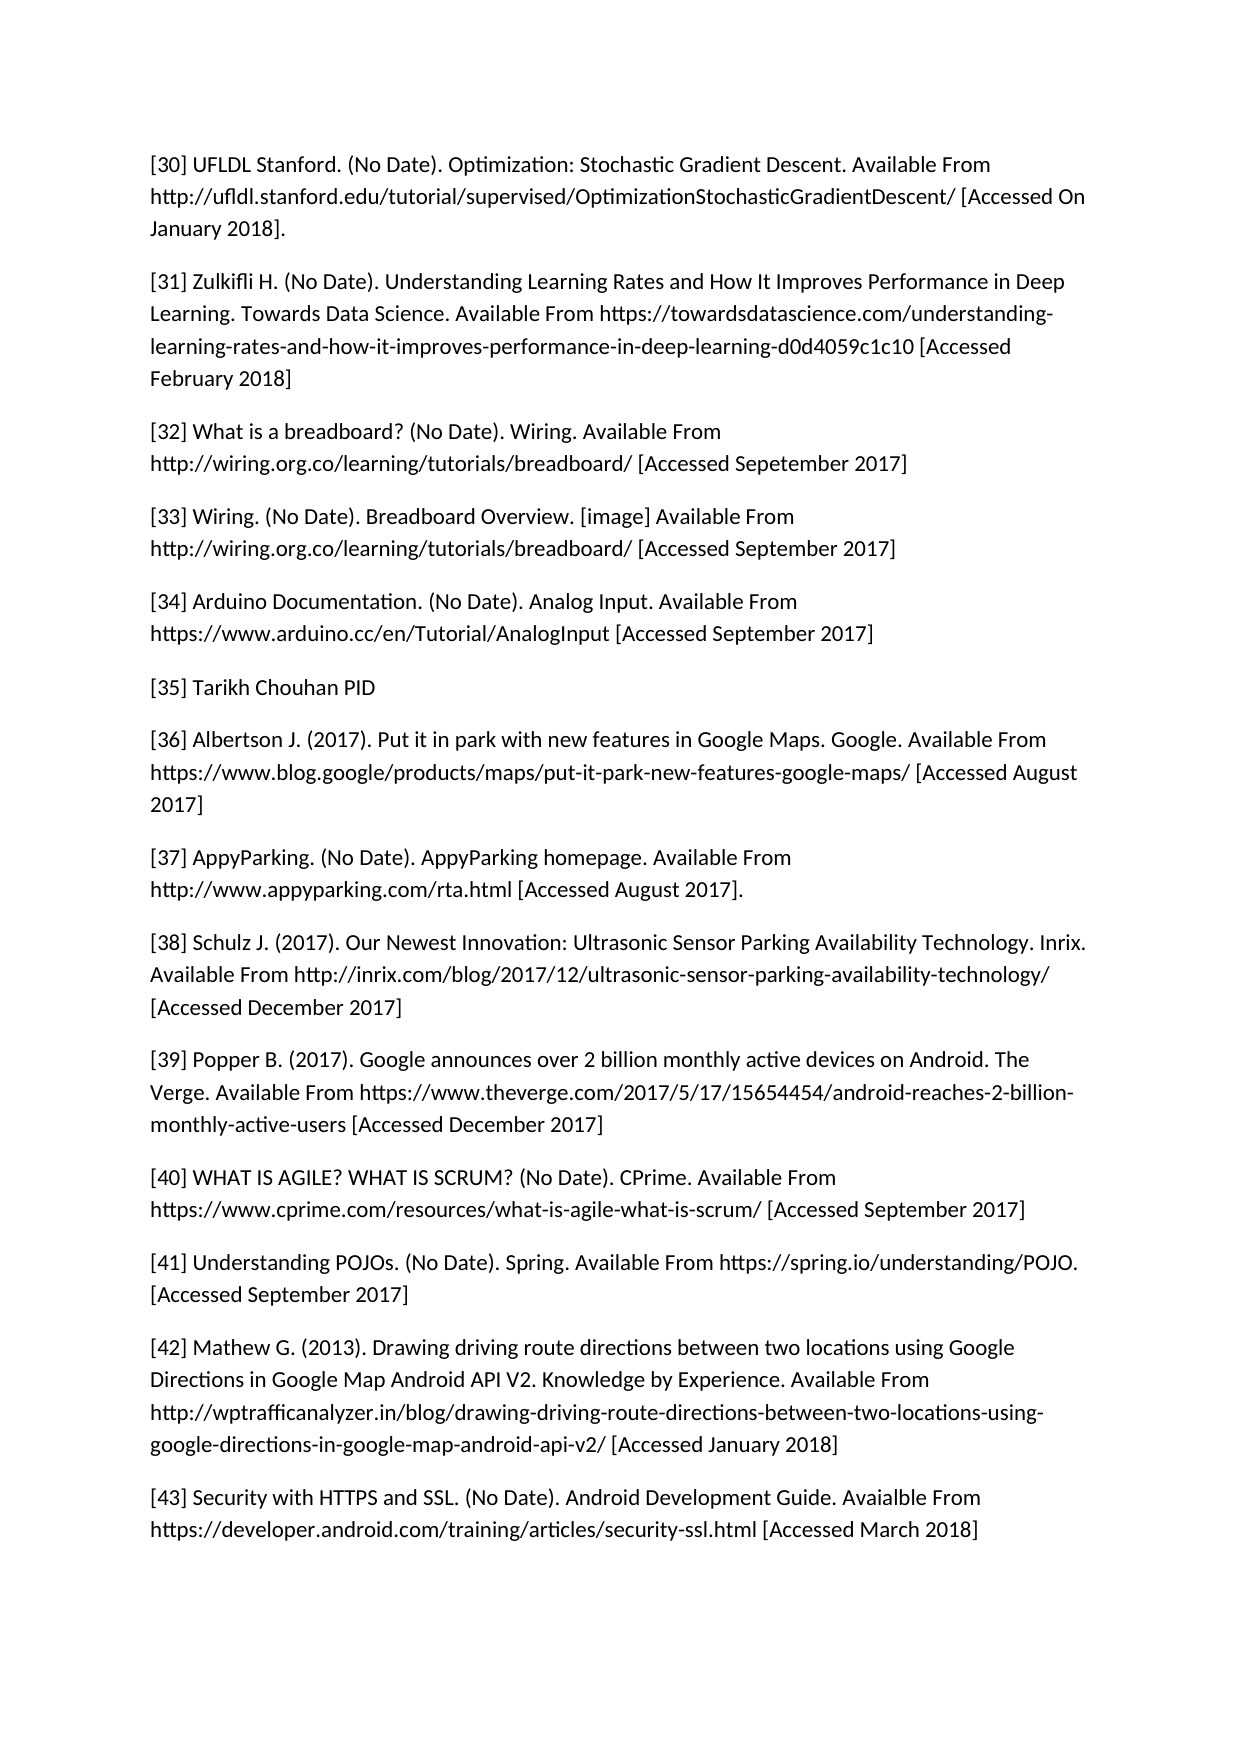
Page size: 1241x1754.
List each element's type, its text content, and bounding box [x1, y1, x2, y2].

text [38] Schulz J. (2017). Our Newest Innovation: Ultrasonic Sensor Parking Availability Technology. Inrix. Available From http://inrix.com/blog/2017/12/ultrasonic-sensor-parking-availability-technology/ [Accessed December 2017] [150, 928, 1090, 1021]
text [30] UFLDL Stanford. (No Date). Optimization: Stochastic Gradient Descent. Available From http://ufldl.stanford.edu/tutorial/supervised/OptimizationStochasticGradientDescent/ [Accessed On January 2018]. [150, 150, 1090, 242]
text [37] AppyParking. (No Date). AppyParking homepage. Available From http://www.appyparking.com/rta.html [Accessed August 2017]. [150, 843, 1090, 903]
text [34] Arduino Documentation. (No Date). Analog Input. Available From https://www.arduino.cc/en/Tutorial/AnalogInput [Accessed September 2017] [150, 587, 1090, 648]
text [39] Popper B. (2017). Google announces over 2 billion monthly active devices on Android. The Verge. Available From https://www.theverge.com/2017/5/17/15654454/android-reaches-2-billion-monthly-active-users [Accessed December 2017] [150, 1046, 1090, 1138]
text [36] Albertson J. (2017). Put it in park with new features in Google Maps. Google. Available From https://www.blog.google/products/maps/put-it-park-new-features-google-maps/ [Accessed August 2017] [150, 726, 1090, 818]
text [40] WHAT IS AGILE? WHAT IS SCRUM? (No Date). CPrime. Available From https://www.cprime.com/resources/what-is-agile-what-is-scrum/ [Accessed September 2017] [150, 1163, 1090, 1223]
text [41] Understanding POJOs. (No Date). Spring. Available From https://spring.io/understanding/POJO. [Accessed September 2017] [150, 1248, 1090, 1308]
text [43] Security with HTTPS and SSL. (No Date). Android Development Guide. Avaialble From https://developer.android.com/training/articles/security-ssl.html [Accessed March 2018] [150, 1483, 1090, 1543]
text [35] Tarikh Chouhan PID [150, 673, 1090, 701]
text [32] What is a breadboard? (No Date). Wiring. Available From http://wiring.org.co/learning/tutorials/breadboard/ [Accessed Sepetember 2017] [150, 417, 1090, 477]
text [42] Mathew G. (2013). Drawing driving route directions between two locations using Google Directions in Google Map Android API V2. Knowledge by Experience. Available From http://wptrafficanalyzer.in/blog/drawing-driving-route-directions-between-two-locations-using-google-directions-in-google-map-android-api-v2/ [Accessed January 2018] [150, 1333, 1090, 1458]
text [31] Zulkifli H. (No Date). Understanding Learning Rates and How It Improves Performance in Deep Learning. Towards Data Science. Available From https://towardsdatascience.com/understanding-learning-rates-and-how-it-improves-performance-in-deep-learning-d0d4059c1c10 [Accessed February 2018] [150, 267, 1090, 392]
text [33] Wiring. (No Date). Breadboard Overview. [image] Available From http://wiring.org.co/learning/tutorials/breadboard/ [Accessed September 2017] [150, 502, 1090, 562]
